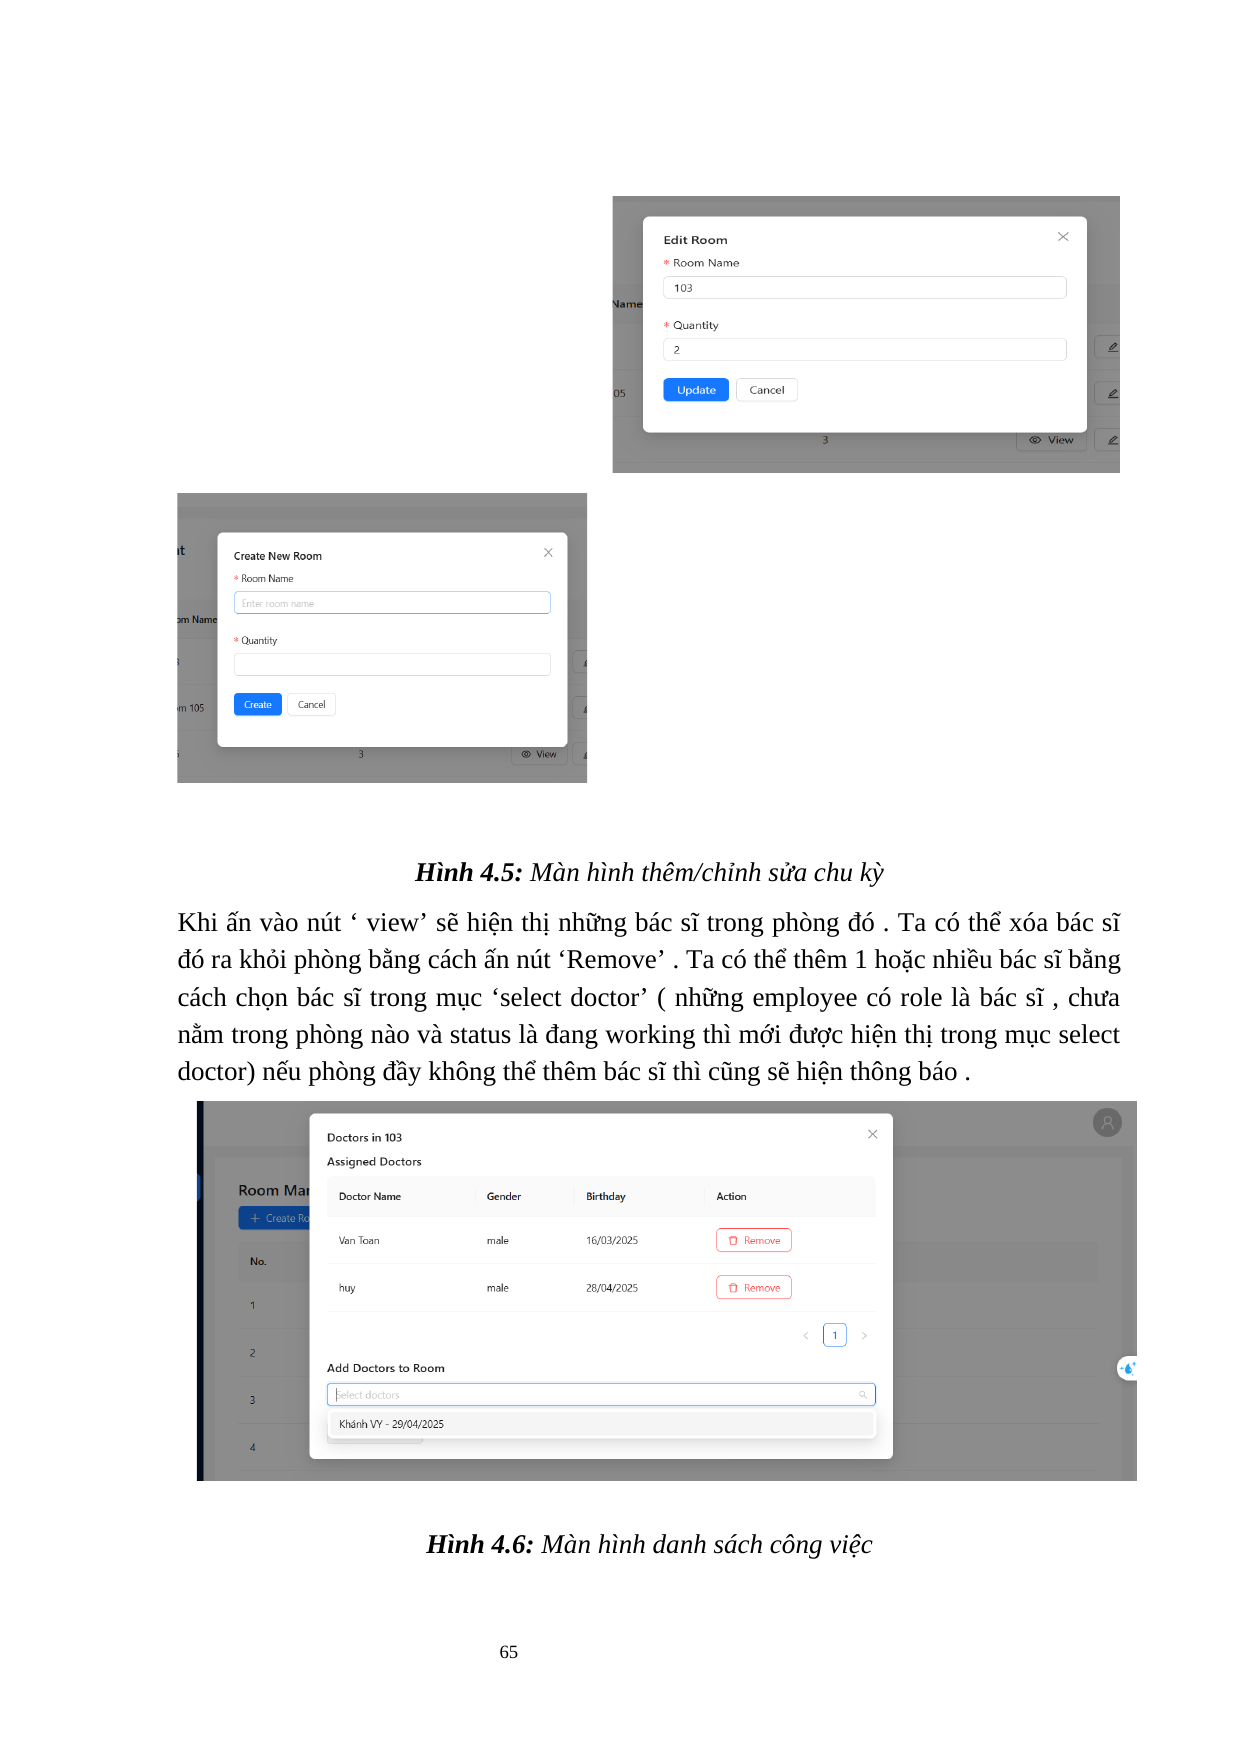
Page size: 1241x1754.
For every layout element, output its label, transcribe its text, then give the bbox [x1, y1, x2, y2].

picture [177, 493, 588, 783]
text Khi ấn vào nút ‘ view’ sẽ hiện thị những bác sĩ trong phòng đó . Ta có thể xóa bác sĩ đó ra khỏi phòng bằng cách ấn nút ‘Remove’ . Ta có thể thêm 1 hoặc nhiều bác sĩ bằng cách chọn bác sĩ trong mục ‘select doctor’ ( những employee có role là bác sĩ , chưa nằm trong phòng nào và status là đang working thì mới được hiện thị trong mục select doctor) nếu phòng đầy không thể thêm bác sĩ thì cũng sẽ hiện thông báo . [177, 906, 1122, 1087]
picture [196, 1101, 1136, 1480]
picture [612, 196, 1120, 473]
text Màn hình thêm/chỉnh sửa chu kỳ [177, 856, 1122, 888]
